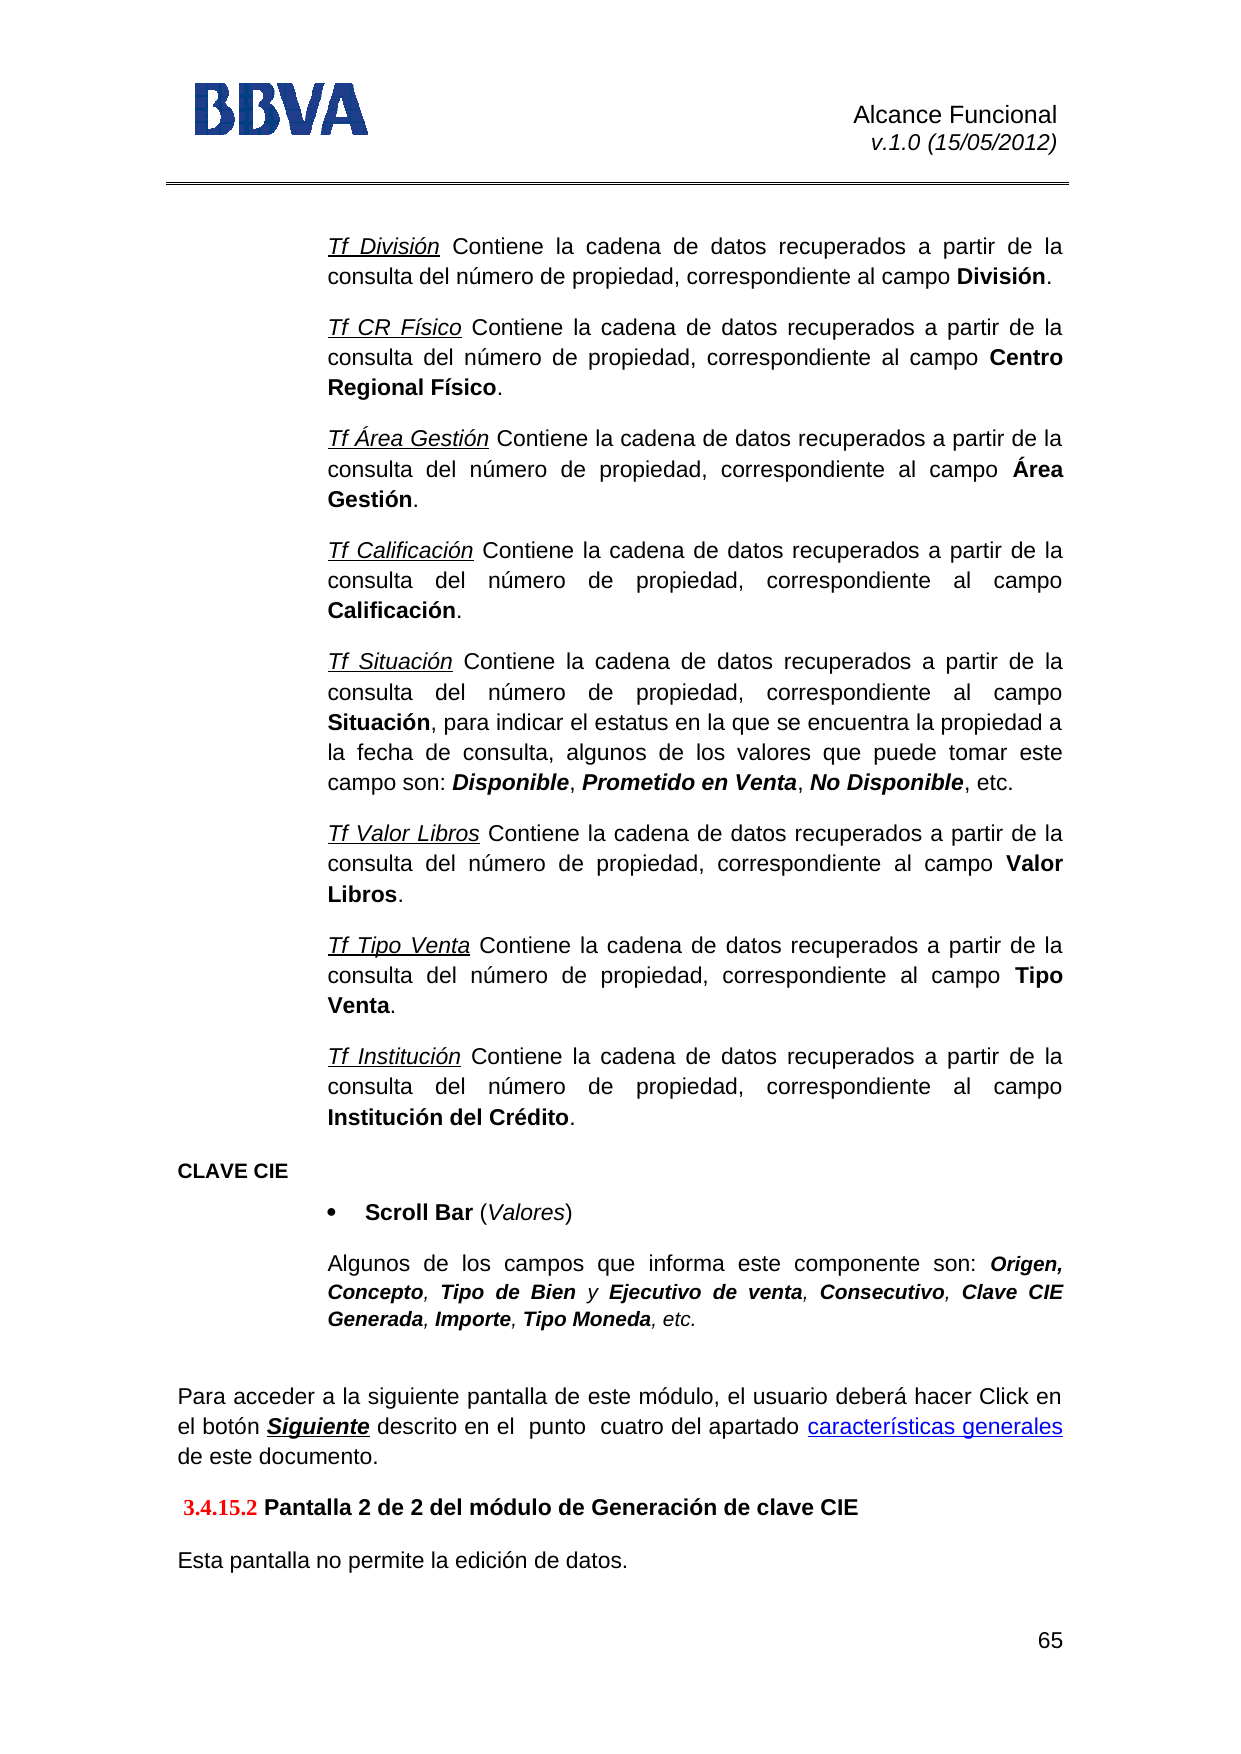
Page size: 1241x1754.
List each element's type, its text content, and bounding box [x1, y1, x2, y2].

text Tf Tipo Venta Contiene la cadena de datos recuperados a partir de la consulta del número de propiedad, correspondiente al campo Tipo Venta. [327, 932, 1063, 1018]
text Tf Institución Contiene la cadena de datos recuperados a partir de la consulta del número de propiedad, correspondiente al campo Institución del Crédito. [327, 1043, 1063, 1130]
text Esta pantalla no permite la edición de datos. [177, 1547, 1063, 1573]
text Tf Calificación Contiene la cadena de datos recuperados a partir de la consulta del número de propiedad, correspondiente al campo Calificación. [327, 537, 1063, 623]
subtitle Pantalla 2 de 2 del módulo de Generación de clave CIE [183, 1494, 1063, 1521]
text Tf División Contiene la cadena de datos recuperados a partir de la consulta del número de propiedad, correspondiente al campo División. [327, 233, 1063, 289]
text Algunos de los campos que informa este componente son: Origen, Concepto, Tipo de Bien y Ejecutivo de venta, Consecutivo, Clave CIE Generada, Importe, Tipo Moneda, etc. [327, 1250, 1063, 1331]
text Para acceder a la siguiente pantalla de este módulo, el usuario deberá hacer Click en el botón Siguiente descrito en el punto cuatro del apartado características generales de este documento. [177, 1383, 1063, 1469]
text Tf CR Físico Contiene la cadena de datos recuperados a partir de la consulta del número de propiedad, correspondiente al campo Centro Regional Físico. [327, 314, 1063, 401]
text CLAVE CIE [177, 1159, 1063, 1183]
picture [195, 83, 369, 135]
list Scroll Bar (Valores) [327, 1199, 1063, 1225]
text Tf Situación Contiene la cadena de datos recuperados a partir de la consulta del número de propiedad, correspondiente al campo Situación, para indicar el estatus en la que se encuentra la propiedad a la fecha de consulta, algunos de los valores que puede tomar este campo son: Disponible, Prometido en Venta, No Disponible, etc. [327, 648, 1063, 795]
text Tf Área Gestión Contiene la cadena de datos recuperados a partir de la consulta del número de propiedad, correspondiente al campo Área Gestión. [327, 425, 1063, 512]
text Tf Valor Libros Contiene la cadena de datos recuperados a partir de la consulta del número de propiedad, correspondiente al campo Valor Libros. [327, 820, 1063, 907]
